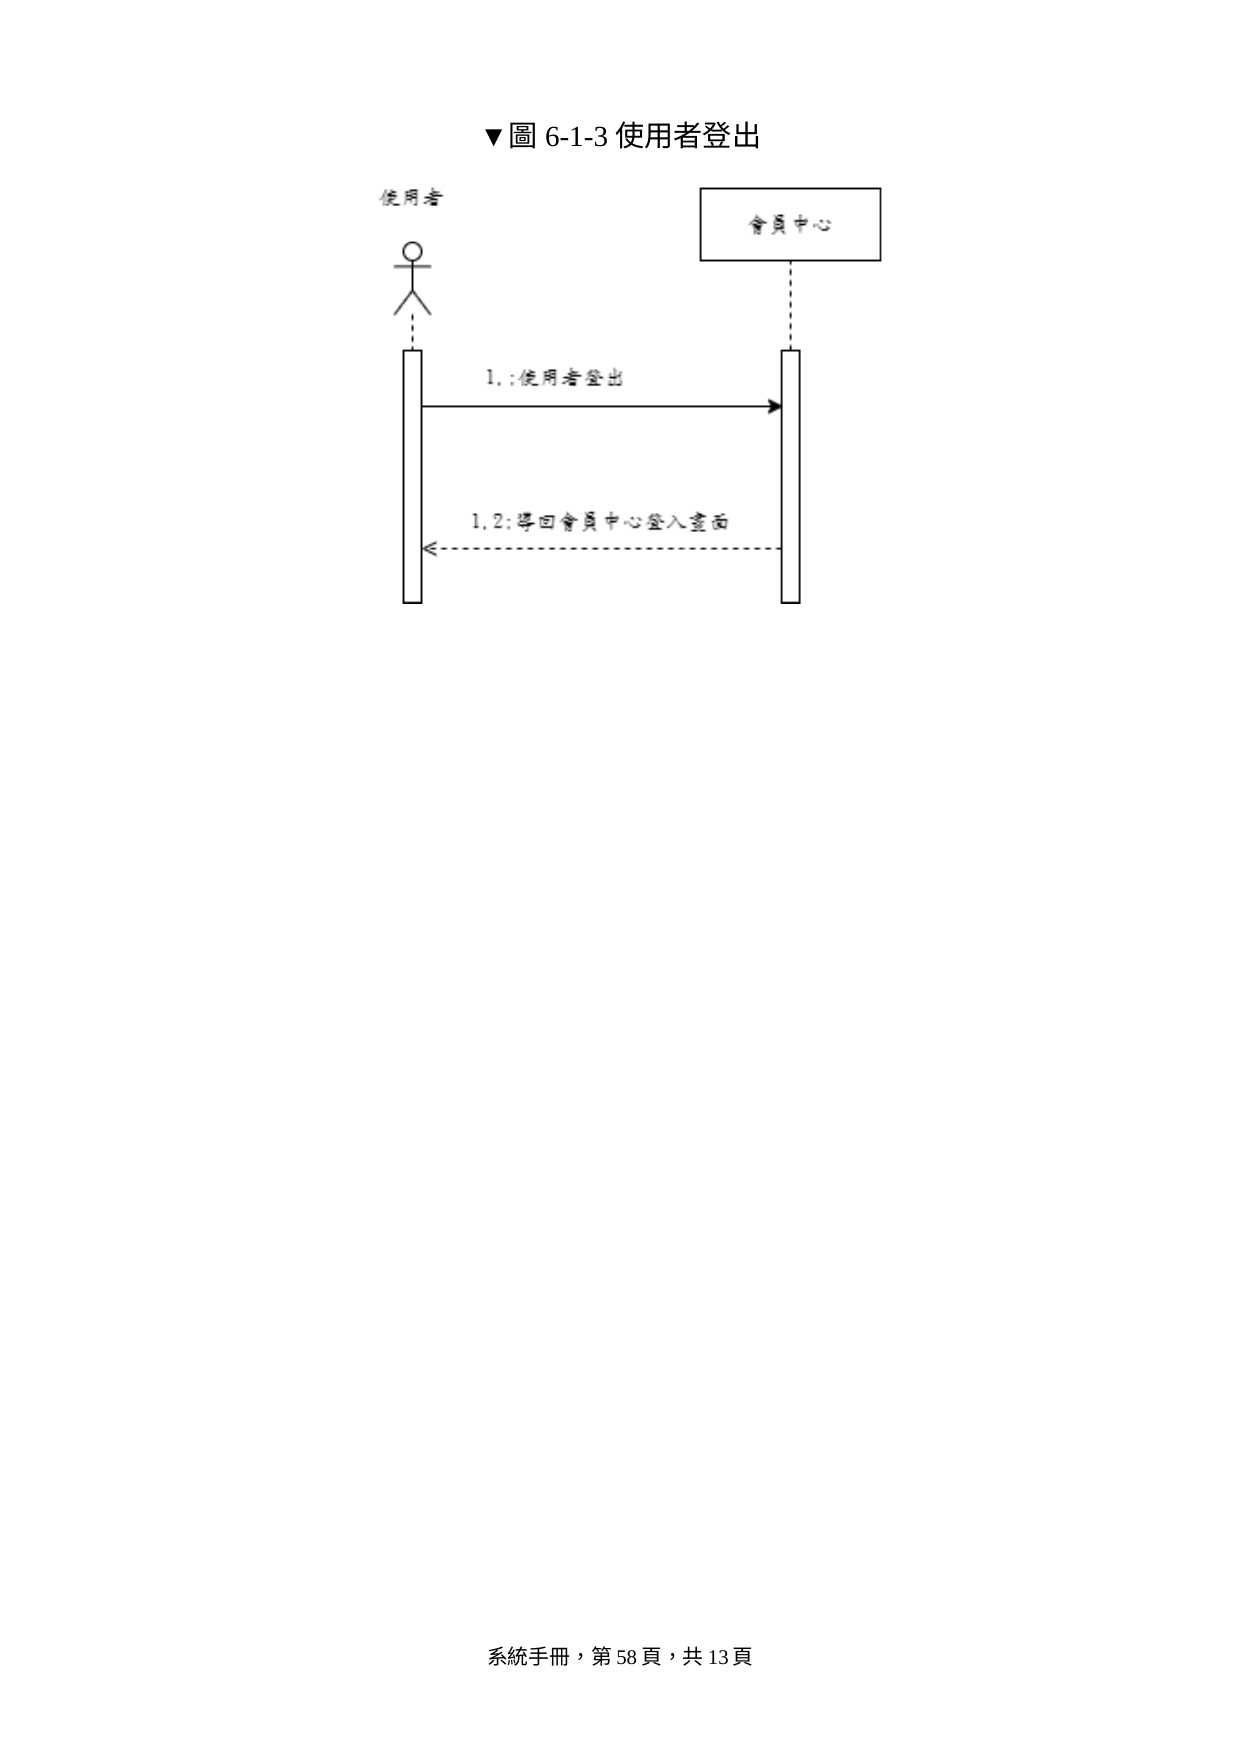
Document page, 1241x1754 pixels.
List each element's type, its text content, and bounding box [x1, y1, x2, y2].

text ▼圖 6-1-3 使用者登出 [89, 96, 1152, 171]
picture [358, 170, 882, 604]
